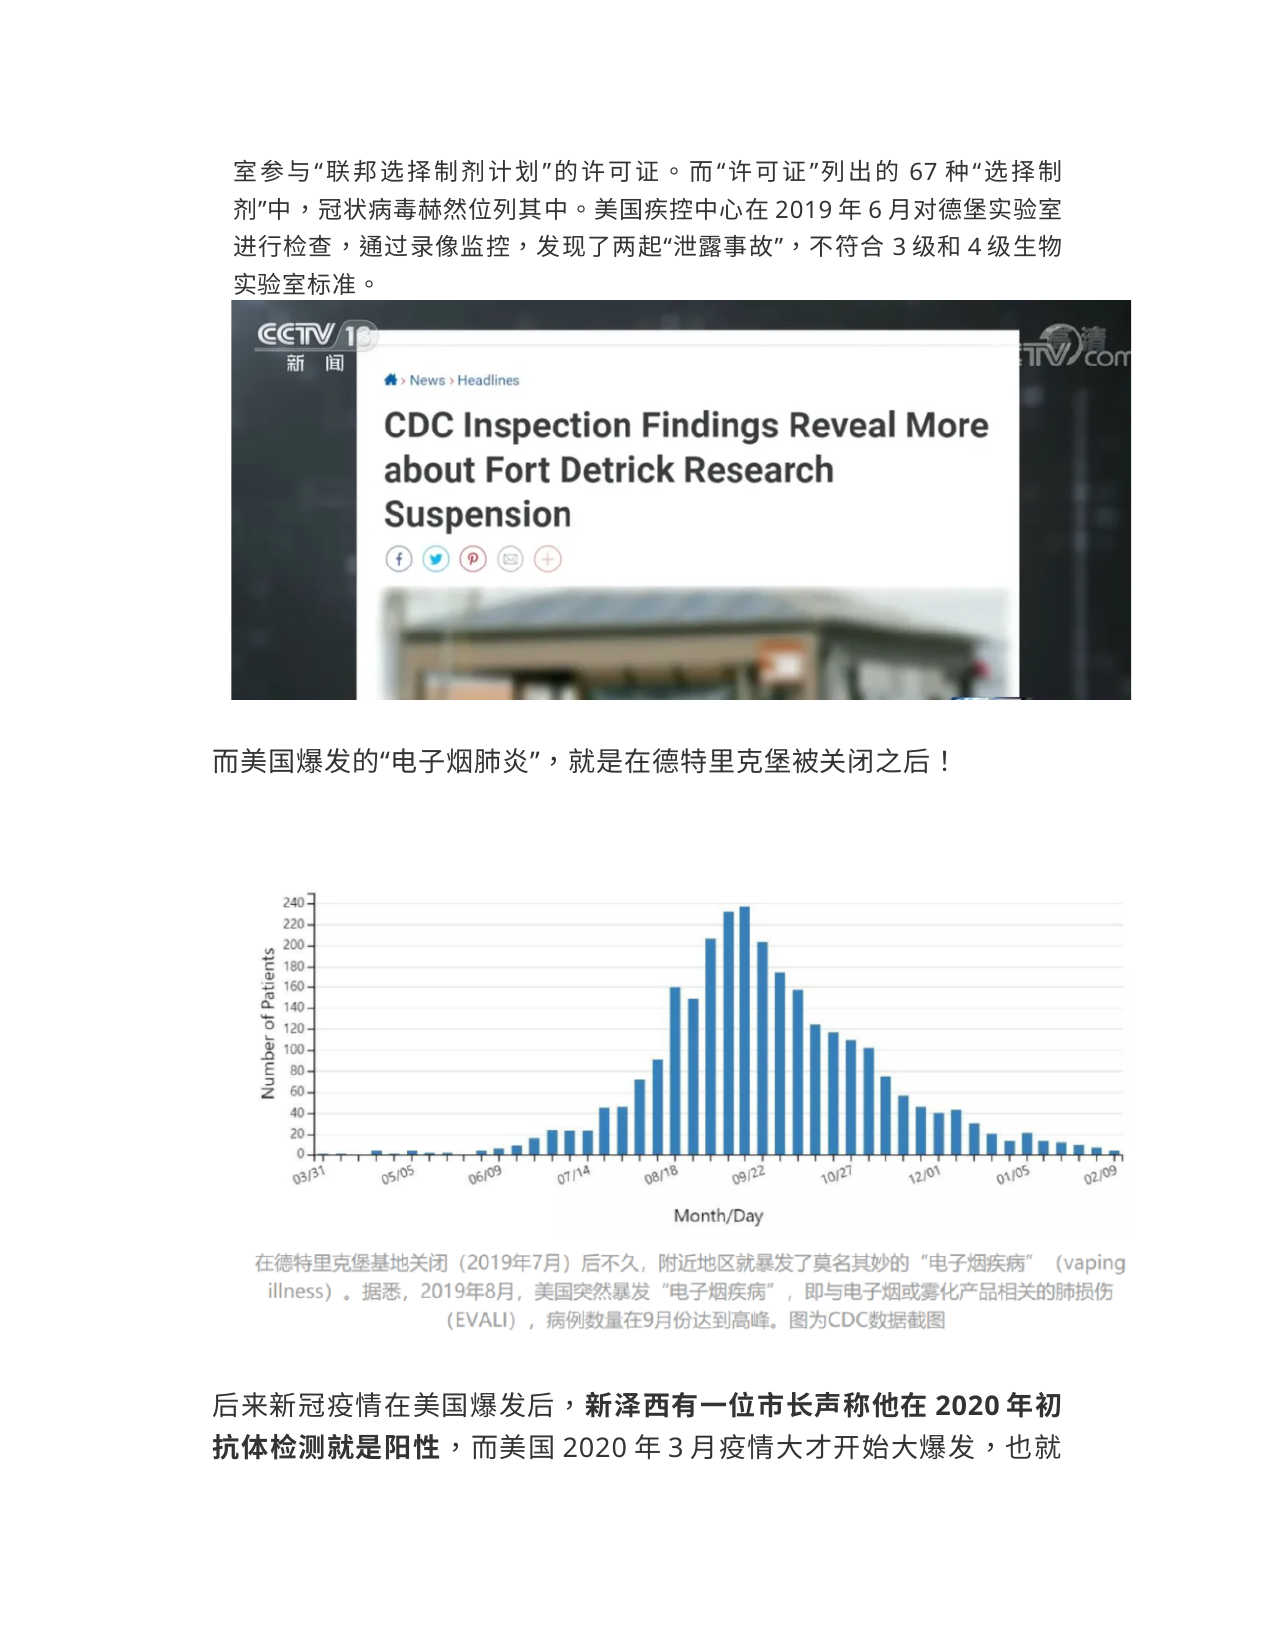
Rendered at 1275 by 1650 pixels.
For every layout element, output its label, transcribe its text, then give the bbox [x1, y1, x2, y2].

picture [231, 300, 1132, 700]
picture [231, 817, 1132, 1343]
text 而美国爆发的“电子烟肺炎”，就是在德特里克堡被关闭之后！ [212, 737, 1062, 779]
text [212, 1380, 1062, 1465]
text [233, 150, 1062, 300]
